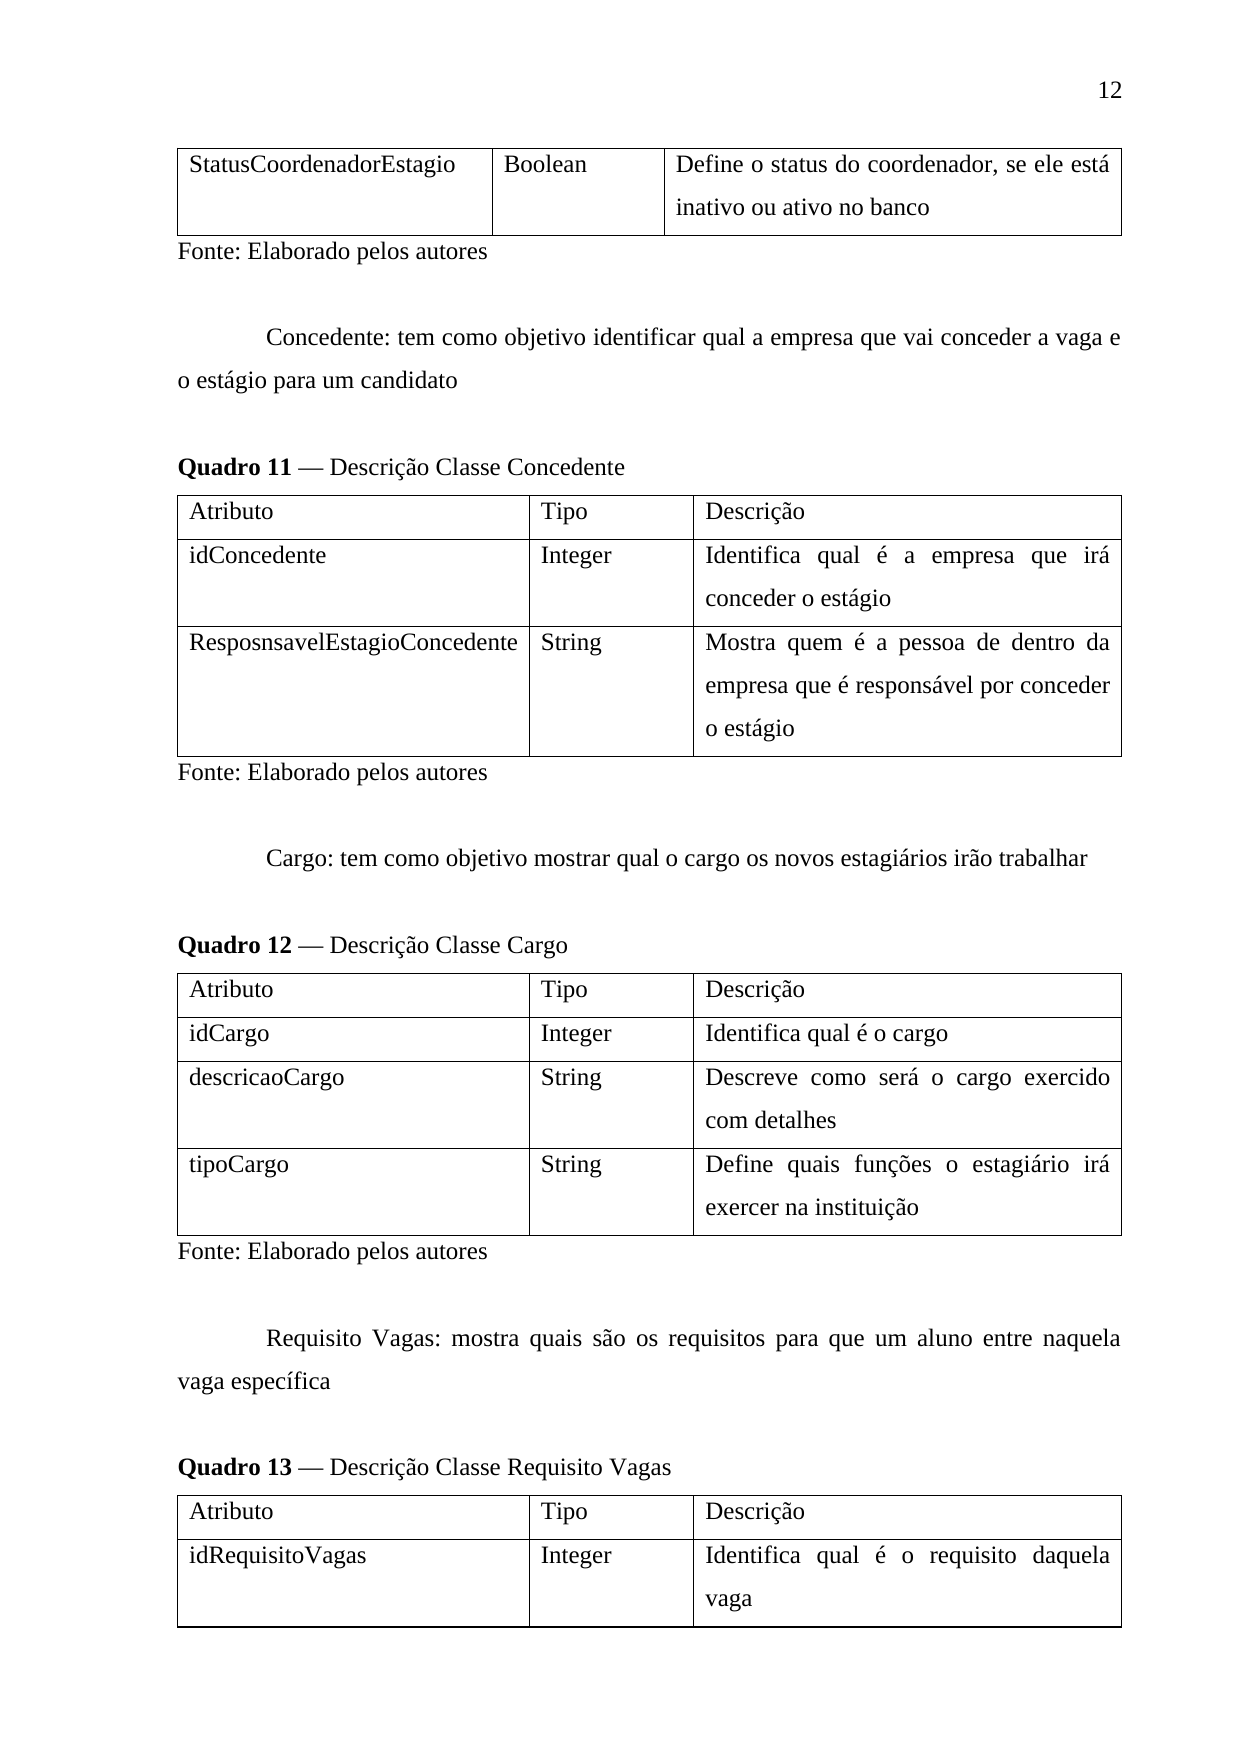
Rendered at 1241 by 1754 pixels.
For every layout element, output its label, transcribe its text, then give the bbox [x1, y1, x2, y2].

table_cell Boolean [493, 149, 664, 235]
table_header Atributo [178, 496, 529, 539]
table_cell String [530, 1149, 693, 1235]
table_cell String [530, 1062, 693, 1148]
table_header Atributo [178, 1496, 529, 1539]
table_header Tipo [530, 496, 693, 539]
table_cell idRequisitoVagas [178, 1540, 529, 1626]
table_cell Define o status do coordenador, se ele está inativo ou ativo no banco [665, 149, 1121, 235]
table_cell Identifica qual é o requisito daquela vaga [694, 1540, 1121, 1626]
table_cell idCargo [178, 1018, 529, 1061]
table_header Atributo [178, 974, 529, 1017]
text Quadro 13 — Descrição Classe Requisito Vagas [177, 1452, 1122, 1481]
table_cell descricaoCargo [178, 1062, 529, 1148]
table_cell StatusCoordenadorEstagio [178, 149, 492, 235]
table_header Descrição [694, 1496, 1121, 1539]
text Cargo: tem como objetivo mostrar qual o cargo os novos estagiários irão trabalhar [177, 843, 1122, 872]
table_cell Identifica qual é o cargo [694, 1018, 1121, 1061]
text Quadro 12 — Descrição Classe Cargo [177, 930, 1122, 958]
table_cell Integer [530, 1540, 693, 1626]
table_cell Descreve como será o cargo exercido com detalhes [694, 1062, 1121, 1148]
text Requisito Vagas: mostra quais são os requisitos para que um aluno entre naquela vaga específica [177, 1323, 1122, 1394]
table_cell idConcedente [178, 540, 529, 626]
table_cell Identifica qual é a empresa que irá conceder o estágio [694, 540, 1121, 626]
text Fonte: Elaborado pelos autores [177, 236, 1122, 265]
table_cell Mostra quem é a pessoa de dentro da empresa que é responsável por conceder o estágio [694, 627, 1121, 756]
table_cell tipoCargo [178, 1149, 529, 1235]
text Quadro 11 — Descrição Classe Concedente [177, 452, 1122, 480]
table_cell Integer [530, 1018, 693, 1061]
table_header Descrição [694, 974, 1121, 1017]
table_cell ResposnsavelEstagioConcedente [178, 627, 529, 756]
text Fonte: Elaborado pelos autores [177, 1236, 1122, 1265]
table_cell String [530, 627, 693, 756]
table_header Tipo [530, 974, 693, 1017]
table_header Tipo [530, 1496, 693, 1539]
text Fonte: Elaborado pelos autores [177, 757, 1122, 786]
table_header Descrição [694, 496, 1121, 539]
text Concedente: tem como objetivo identificar qual a empresa que vai conceder a vaga e o estágio para um candidato [177, 322, 1122, 394]
table_cell Integer [530, 540, 693, 626]
table_cell Define quais funções o estagiário irá exercer na instituição [694, 1149, 1121, 1235]
